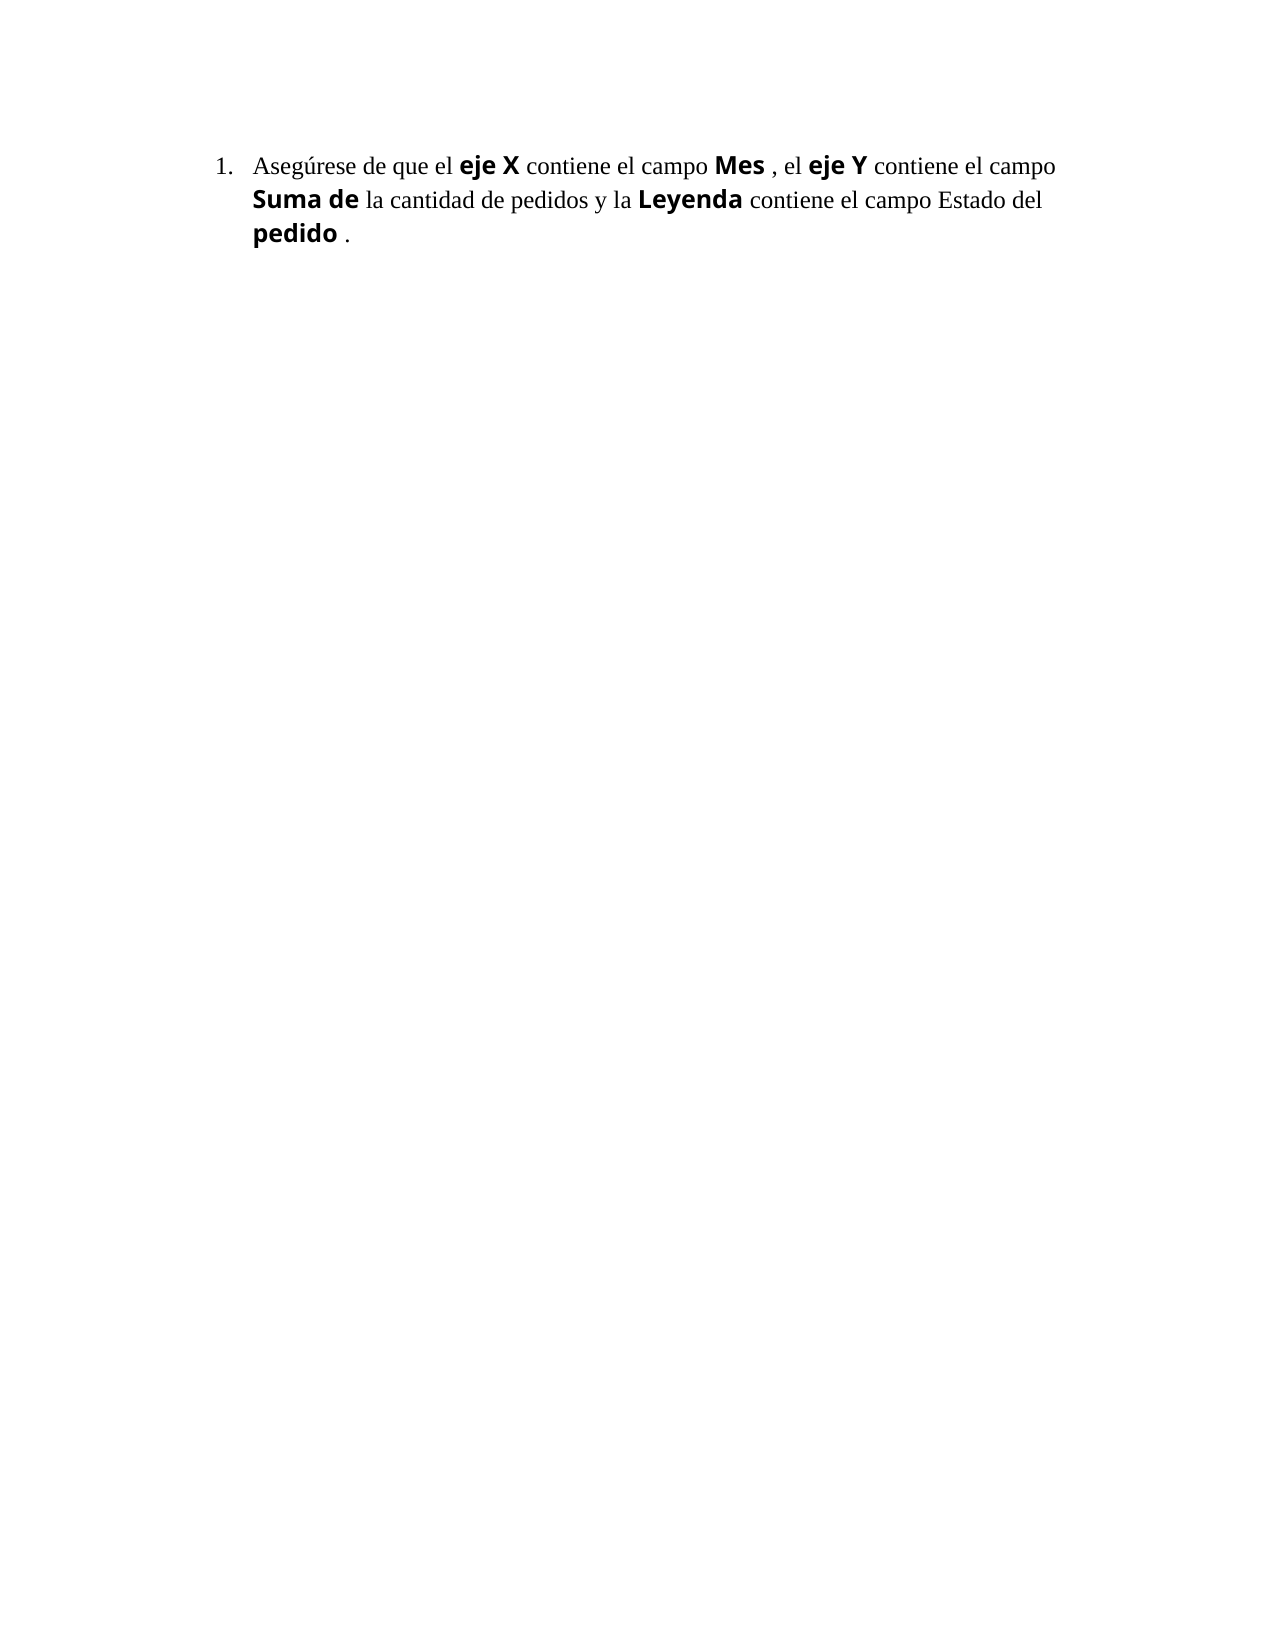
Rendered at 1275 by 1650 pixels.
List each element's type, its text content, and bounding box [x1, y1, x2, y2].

list Asegúrese de que el eje X contiene el campo Mes , el eje Y contiene el campo Suma de la cantidad de pedidos y la Leyenda contiene el campo Estado del pedido . [215, 148, 1098, 250]
